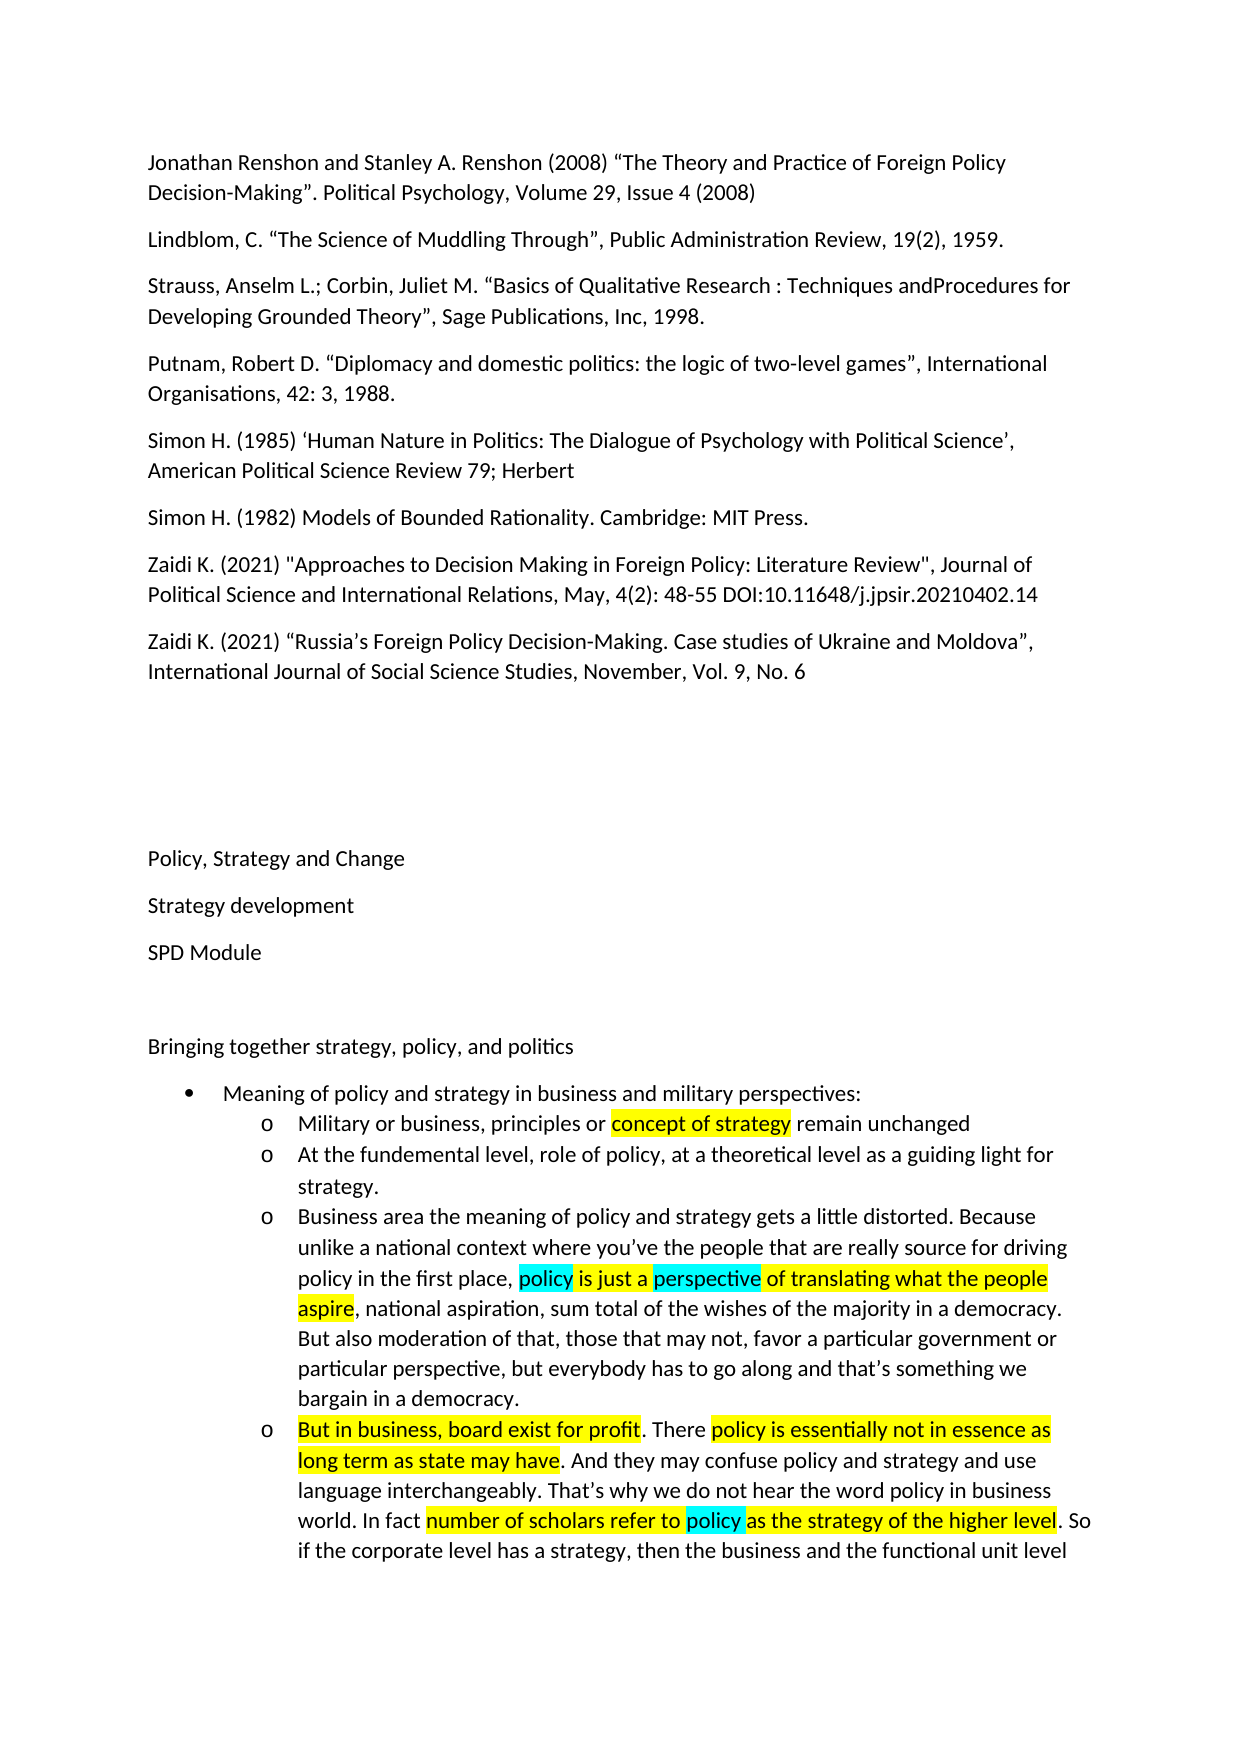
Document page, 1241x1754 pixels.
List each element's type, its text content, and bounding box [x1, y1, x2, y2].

text Lindblom, C. “The Science of Muddling Through”, Public Administration Review, 19(2), 1959. [148, 225, 1093, 253]
text Strategy development [148, 891, 1093, 919]
text Simon H. (1985) ‘Human Nature in Politics: The Dialogue of Psychology with Political Science’, American Political Science Review 79; Herbert [148, 426, 1093, 484]
text Simon H. (1982) Models of Bounded Rationality. Cambridge: MIT Press. [148, 503, 1093, 531]
list Business area the meaning of policy and strategy gets a little distorted. Because unlike a national context where you’ve the people that are really source for driving policy in the first place, policy is just a perspective of translating what the people aspire, national aspiration, sum total of the wishes of the majority in a democracy. But also moderation of that, those that may not, favor a particular government or particular perspective, but everybody has to go along and that’s something we bargain in a democracy. [260, 1202, 1093, 1412]
list Military or business, principles or concept of strategy remain unchanged [260, 1109, 1093, 1138]
text Putnam, Robert D. “Diplomacy and domestic politics: the logic of two-level games”, International Organisations, 42: 3, 1988. [148, 349, 1093, 407]
list At the fundemental level, role of policy, at a theoretical level as a guiding light for strategy. [260, 1141, 1093, 1200]
text Zaidi K. (2021) “Russia’s Foreign Policy Decision-Making. Case studies of Ukraine and Moldova”, International Journal of Social Science Studies, November, Vol. 9, No. 6 [148, 627, 1093, 685]
text Strauss, Anselm L.; Corbin, Juliet M. “Basics of Qualitative Research : Techniques andProcedures for Developing Grounded Theory”, Sage Publications, Inc, 1998. [148, 272, 1093, 330]
text Bringing together strategy, policy, and politics [148, 1032, 1093, 1060]
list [260, 1415, 1093, 1565]
text Jonathan Renshon and Stanley A. Renshon (2008) “The Theory and Practice of Foreign Policy Decision-Making”. Political Psychology, Volume 29, Issue 4 (2008) [148, 148, 1093, 206]
text SPD Module [148, 938, 1093, 966]
list Meaning of policy and strategy in business and military perspectives: [185, 1079, 1093, 1107]
text Policy, Strategy and Change [148, 844, 1093, 872]
text Zaidi K. (2021) "Approaches to Decision Making in Foreign Policy: Literature Review", Journal of Political Science and International Relations, May, 4(2): 48-55 DOI:10.11648/j.jpsir.20210402.14 [148, 550, 1093, 608]
